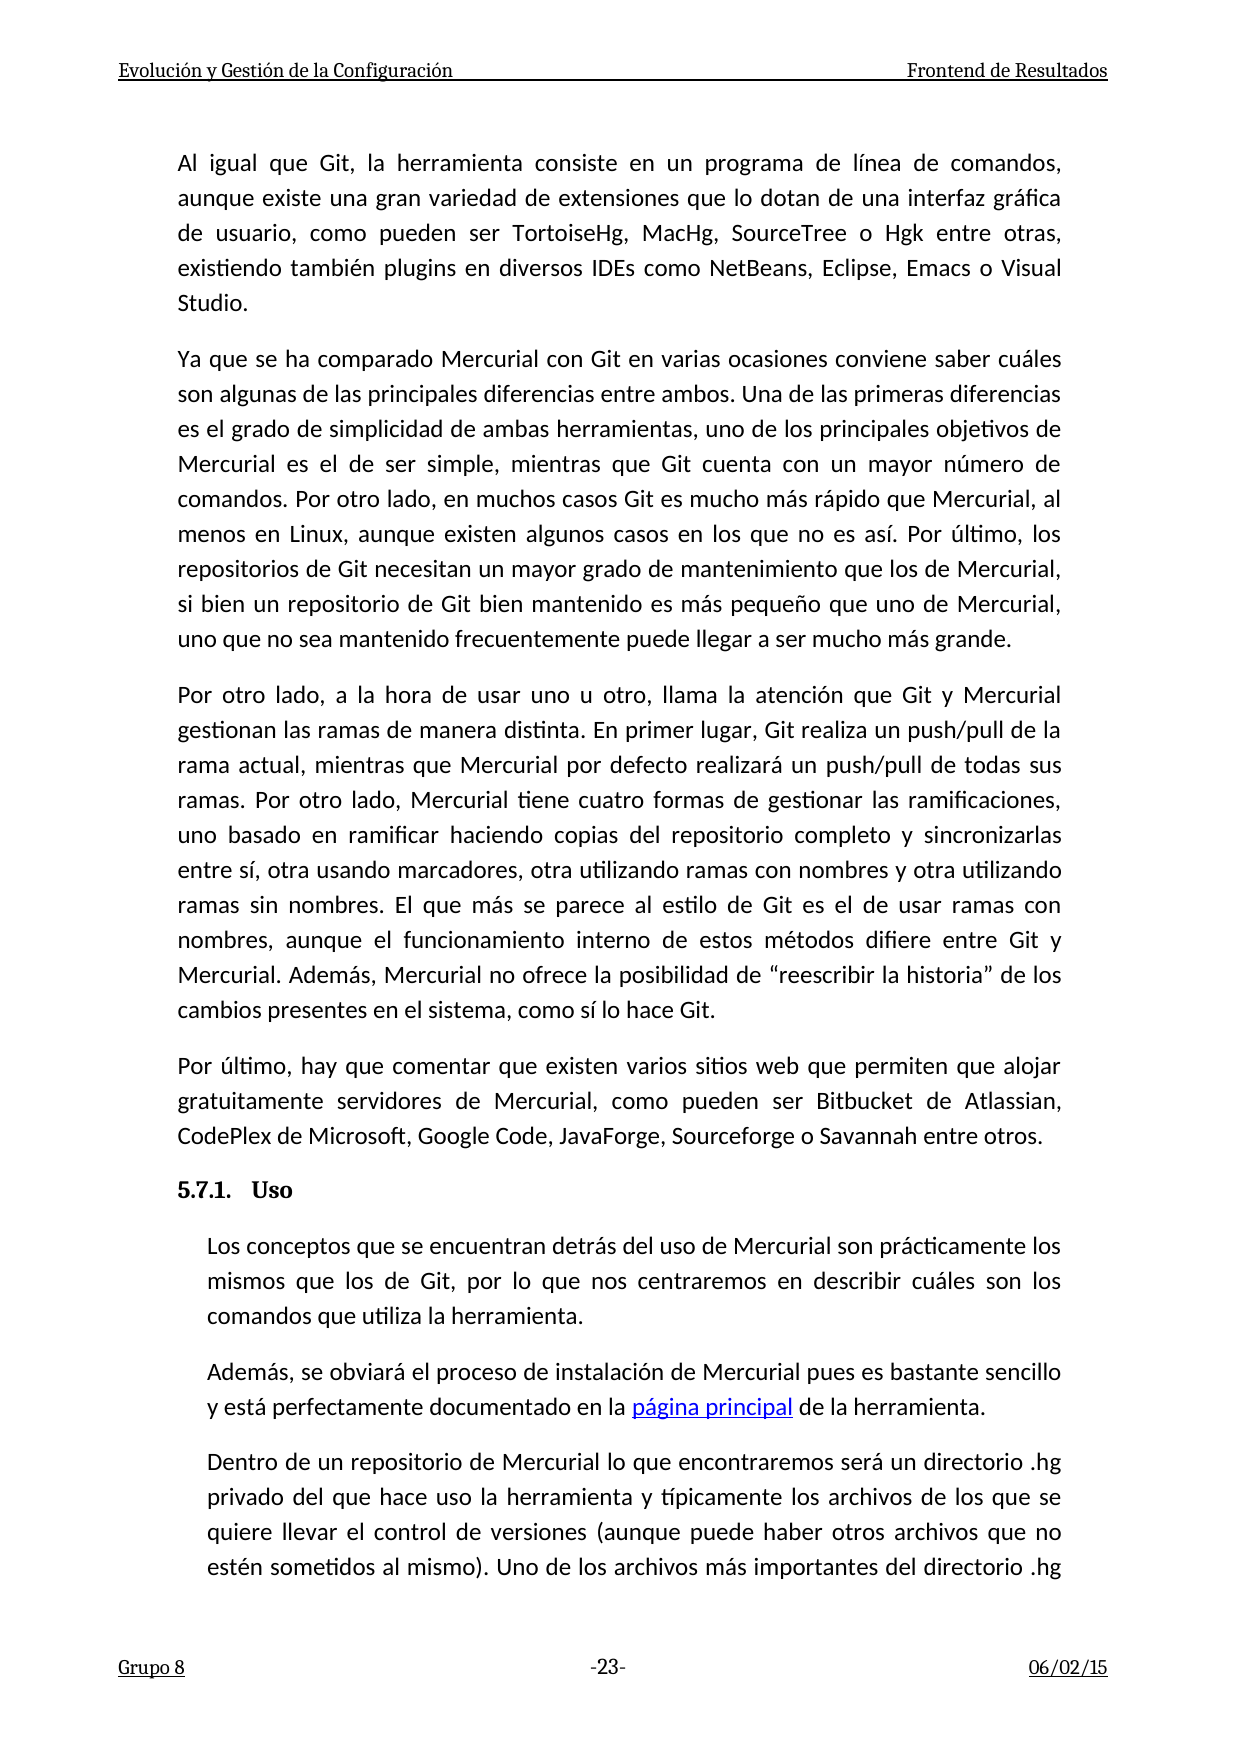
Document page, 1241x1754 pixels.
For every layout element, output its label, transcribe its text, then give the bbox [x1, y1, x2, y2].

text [207, 1446, 1063, 1582]
list Uso [177, 1176, 1063, 1205]
text Además, se obviará el proceso de instalación de Mercurial pues es bastante sencillo y está perfectamente documentado en la página principal de la herramienta. [207, 1356, 1063, 1421]
text Por otro lado, a la hora de usar uno u otro, llama la atención que Git y Mercurial gestionan las ramas de manera distinta. En primer lugar, Git realiza un push/pull de la rama actual, mientras que Mercurial por defecto realizará un push/pull de todas sus ramas. Por otro lado, Mercurial tiene cuatro formas de gestionar las ramificaciones, uno basado en ramificar haciendo copias del repositorio completo y sincronizarlas entre sí, otra usando marcadores, otra utilizando ramas con nombres y otra utilizando ramas sin nombres. El que más se parece al estilo de Git es el de usar ramas con nombres, aunque el funcionamiento interno de estos métodos difiere entre Git y Mercurial. Además, Mercurial no ofrece la posibilidad de “reescribir la historia” de los cambios presentes en el sistema, como sí lo hace Git. [177, 679, 1063, 1025]
text Por último, hay que comentar que existen varios sitios web que permiten que alojar gratuitamente servidores de Mercurial, como pueden ser Bitbucket de Atlassian, CodePlex de Microsoft, Google Code, JavaForge, Sourceforge o Savannah entre otros. [177, 1050, 1063, 1151]
text Ya que se ha comparado Mercurial con Git en varias ocasiones conviene saber cuáles son algunas de las principales diferencias entre ambos. Una de las primeras diferencias es el grado de simplicidad de ambas herramientas, uno de los principales objetivos de Mercurial es el de ser simple, mientras que Git cuenta con un mayor número de comandos. Por otro lado, en muchos casos Git es mucho más rápido que Mercurial, al menos en Linux, aunque existen algunos casos en los que no es así. Por último, los repositorios de Git necesitan un mayor grado de mantenimiento que los de Mercurial, si bien un repositorio de Git bien mantenido es más pequeño que uno de Mercurial, uno que no sea mantenido frecuentemente puede llegar a ser mucho más grande. [177, 343, 1063, 654]
text Los conceptos que se encuentran detrás del uso de Mercurial son prácticamente los mismos que los de Git, por lo que nos centraremos en describir cuáles son los comandos que utiliza la herramienta. [207, 1230, 1063, 1330]
text Al igual que Git, la herramienta consiste en un programa de línea de comandos, aunque existe una gran variedad de extensiones que lo dotan de una interfaz gráfica de usuario, como pueden ser TortoiseHg, MacHg, SourceTree o Hgk entre otras, existiendo también plugins en diversos IDEs como NetBeans, Eclipse, Emacs o Visual Studio. [177, 148, 1063, 318]
